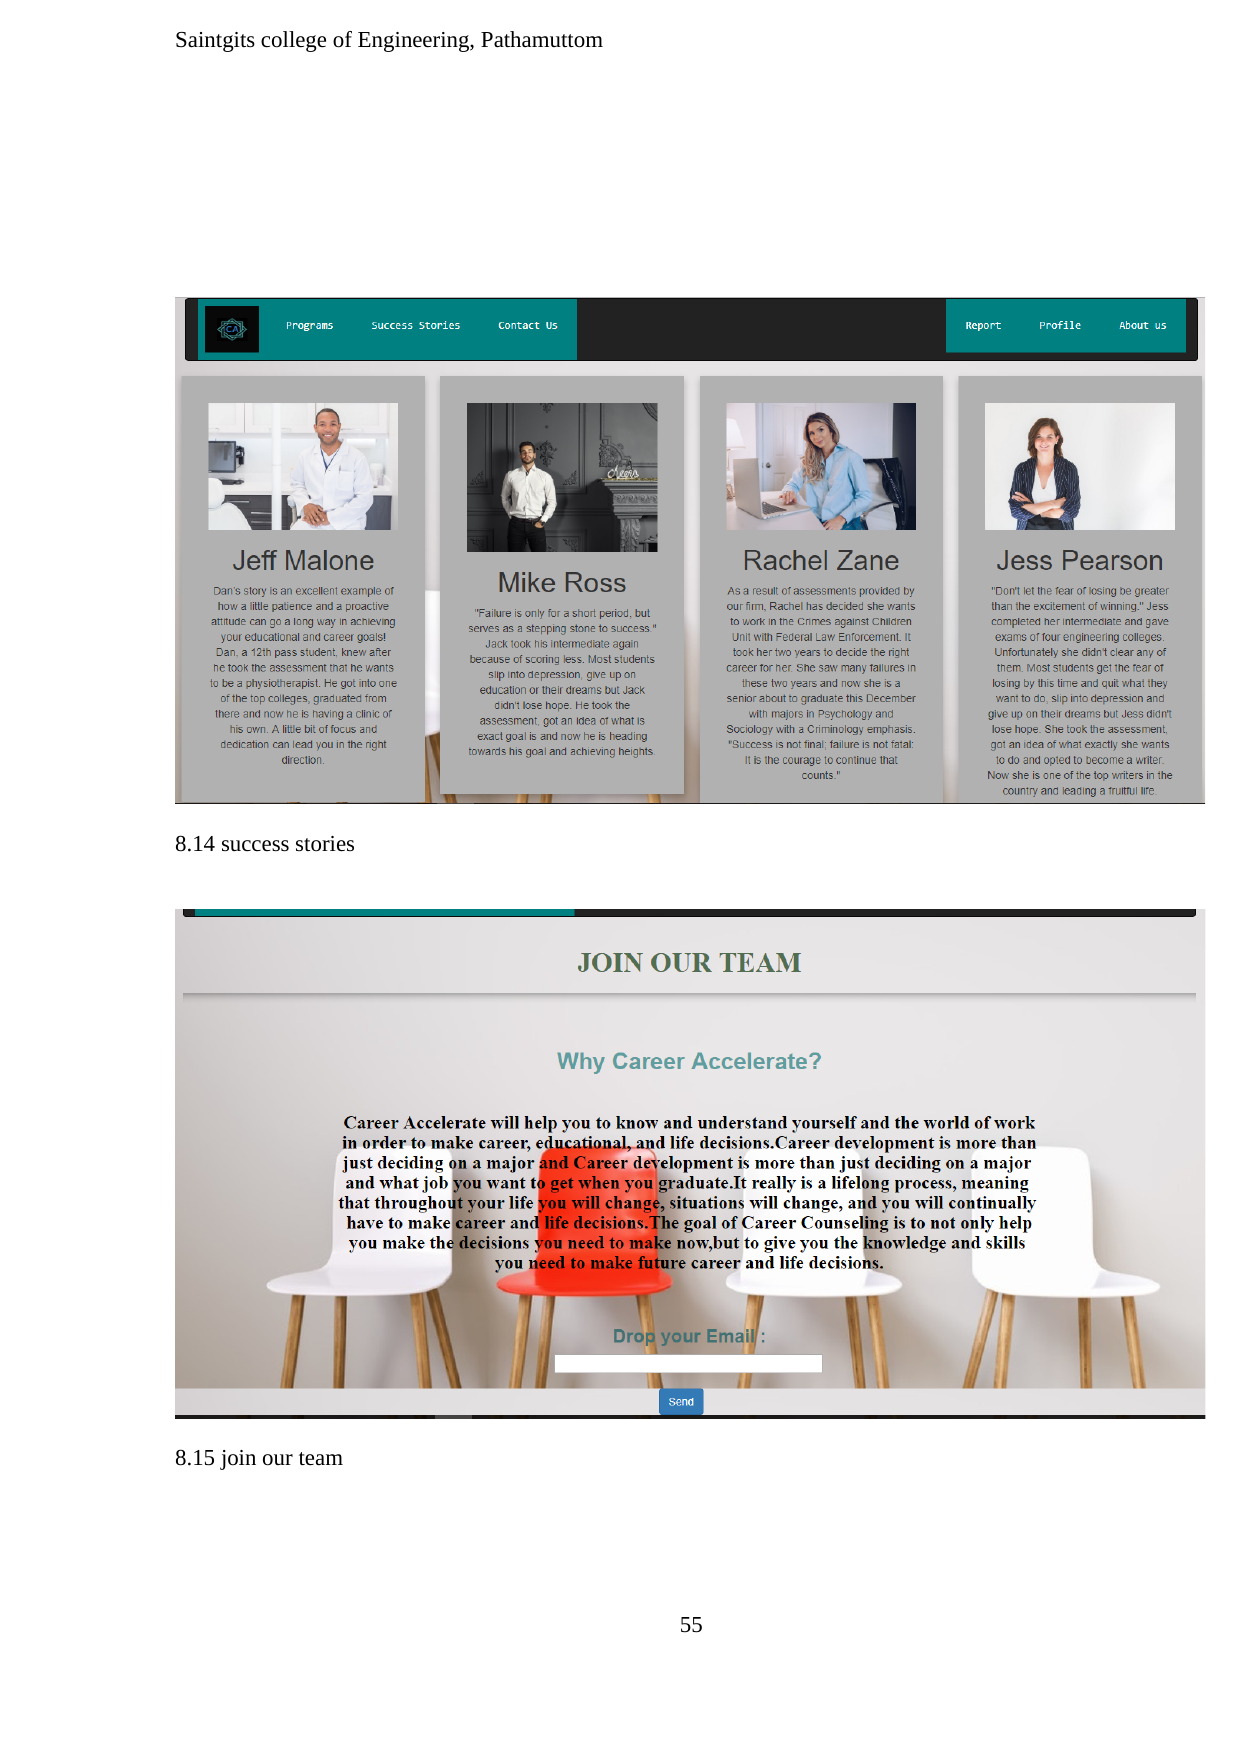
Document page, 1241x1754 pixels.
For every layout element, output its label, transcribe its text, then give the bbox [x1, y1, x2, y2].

text 8.14 success stories [175, 830, 1207, 857]
picture [175, 296, 1206, 804]
text 8.15 join our team [175, 1444, 1207, 1471]
picture [175, 909, 1206, 1419]
